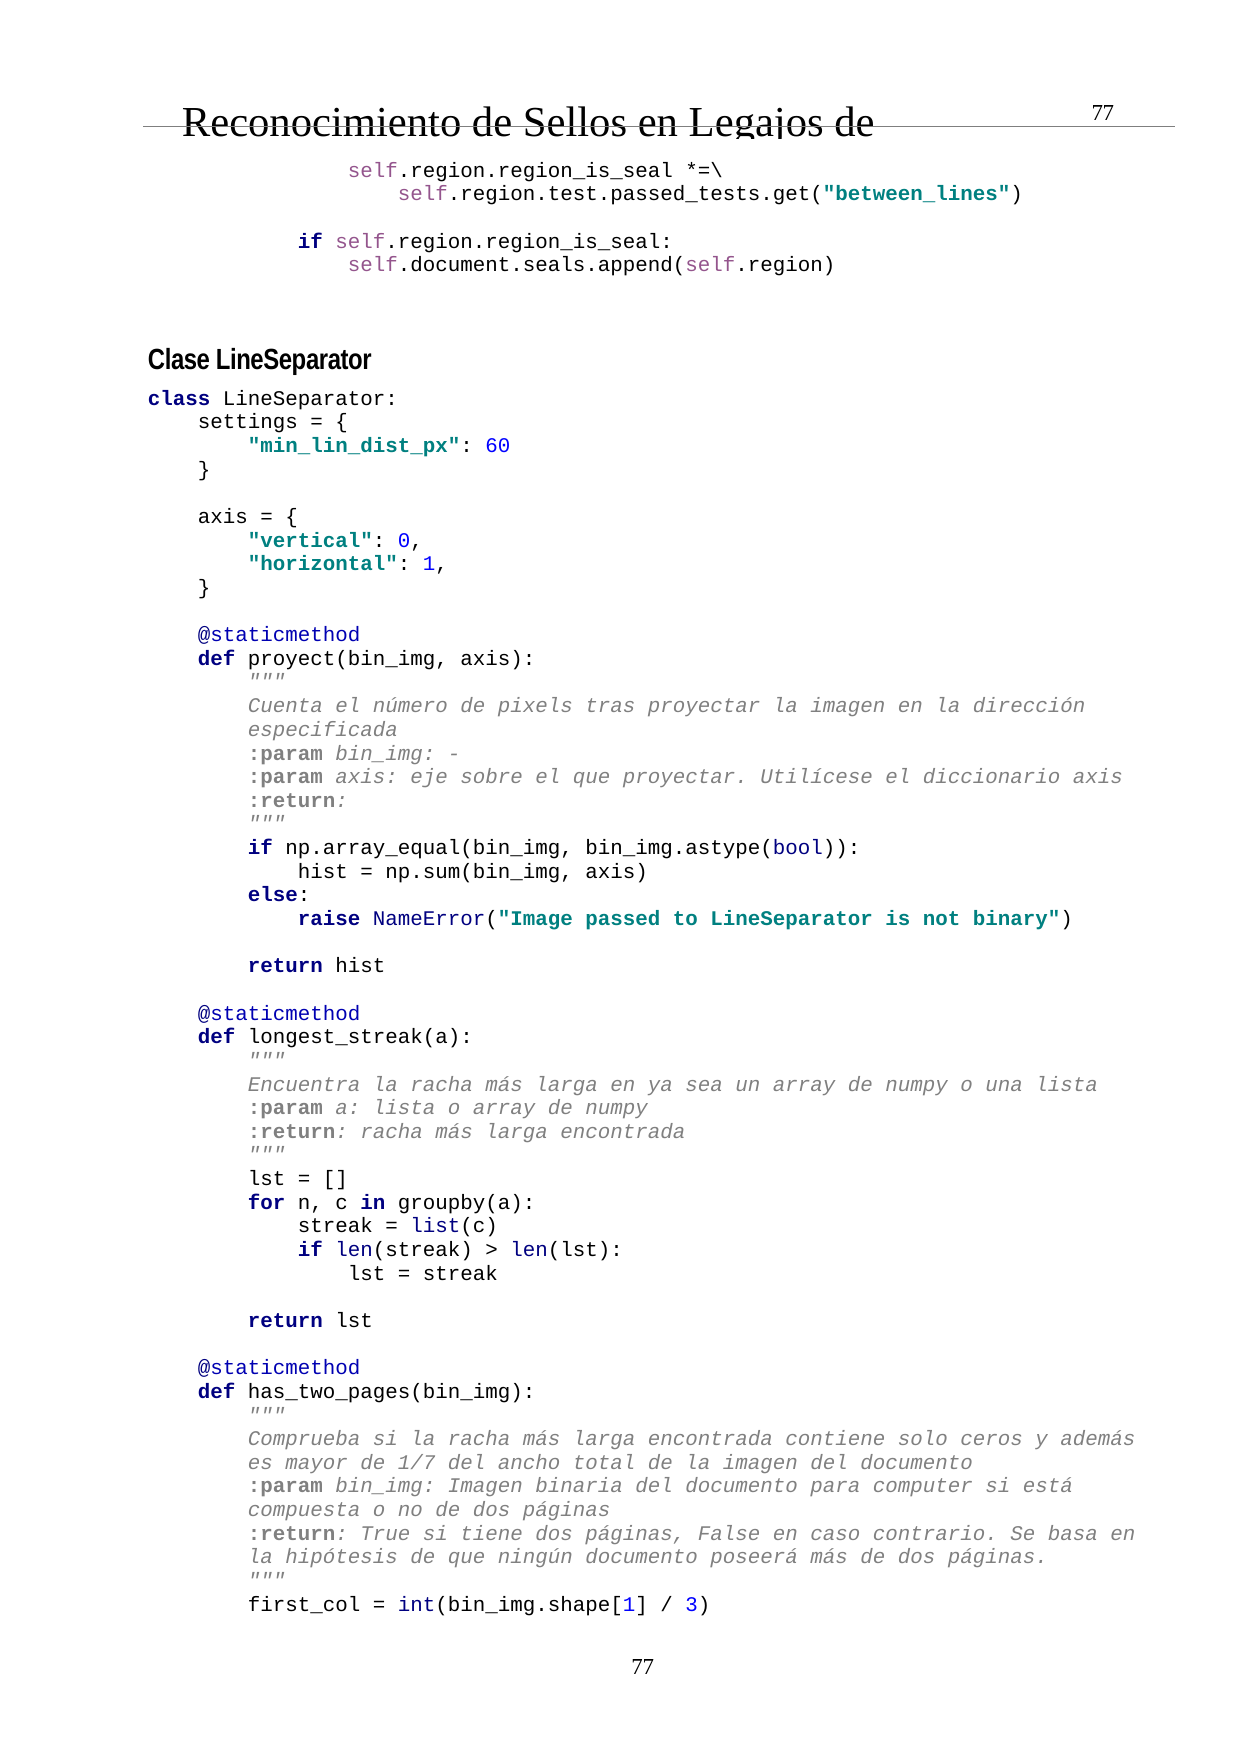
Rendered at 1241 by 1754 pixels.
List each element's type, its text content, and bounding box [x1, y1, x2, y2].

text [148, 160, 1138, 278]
text Clase LineSeparator [148, 342, 1138, 375]
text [148, 388, 1138, 1617]
